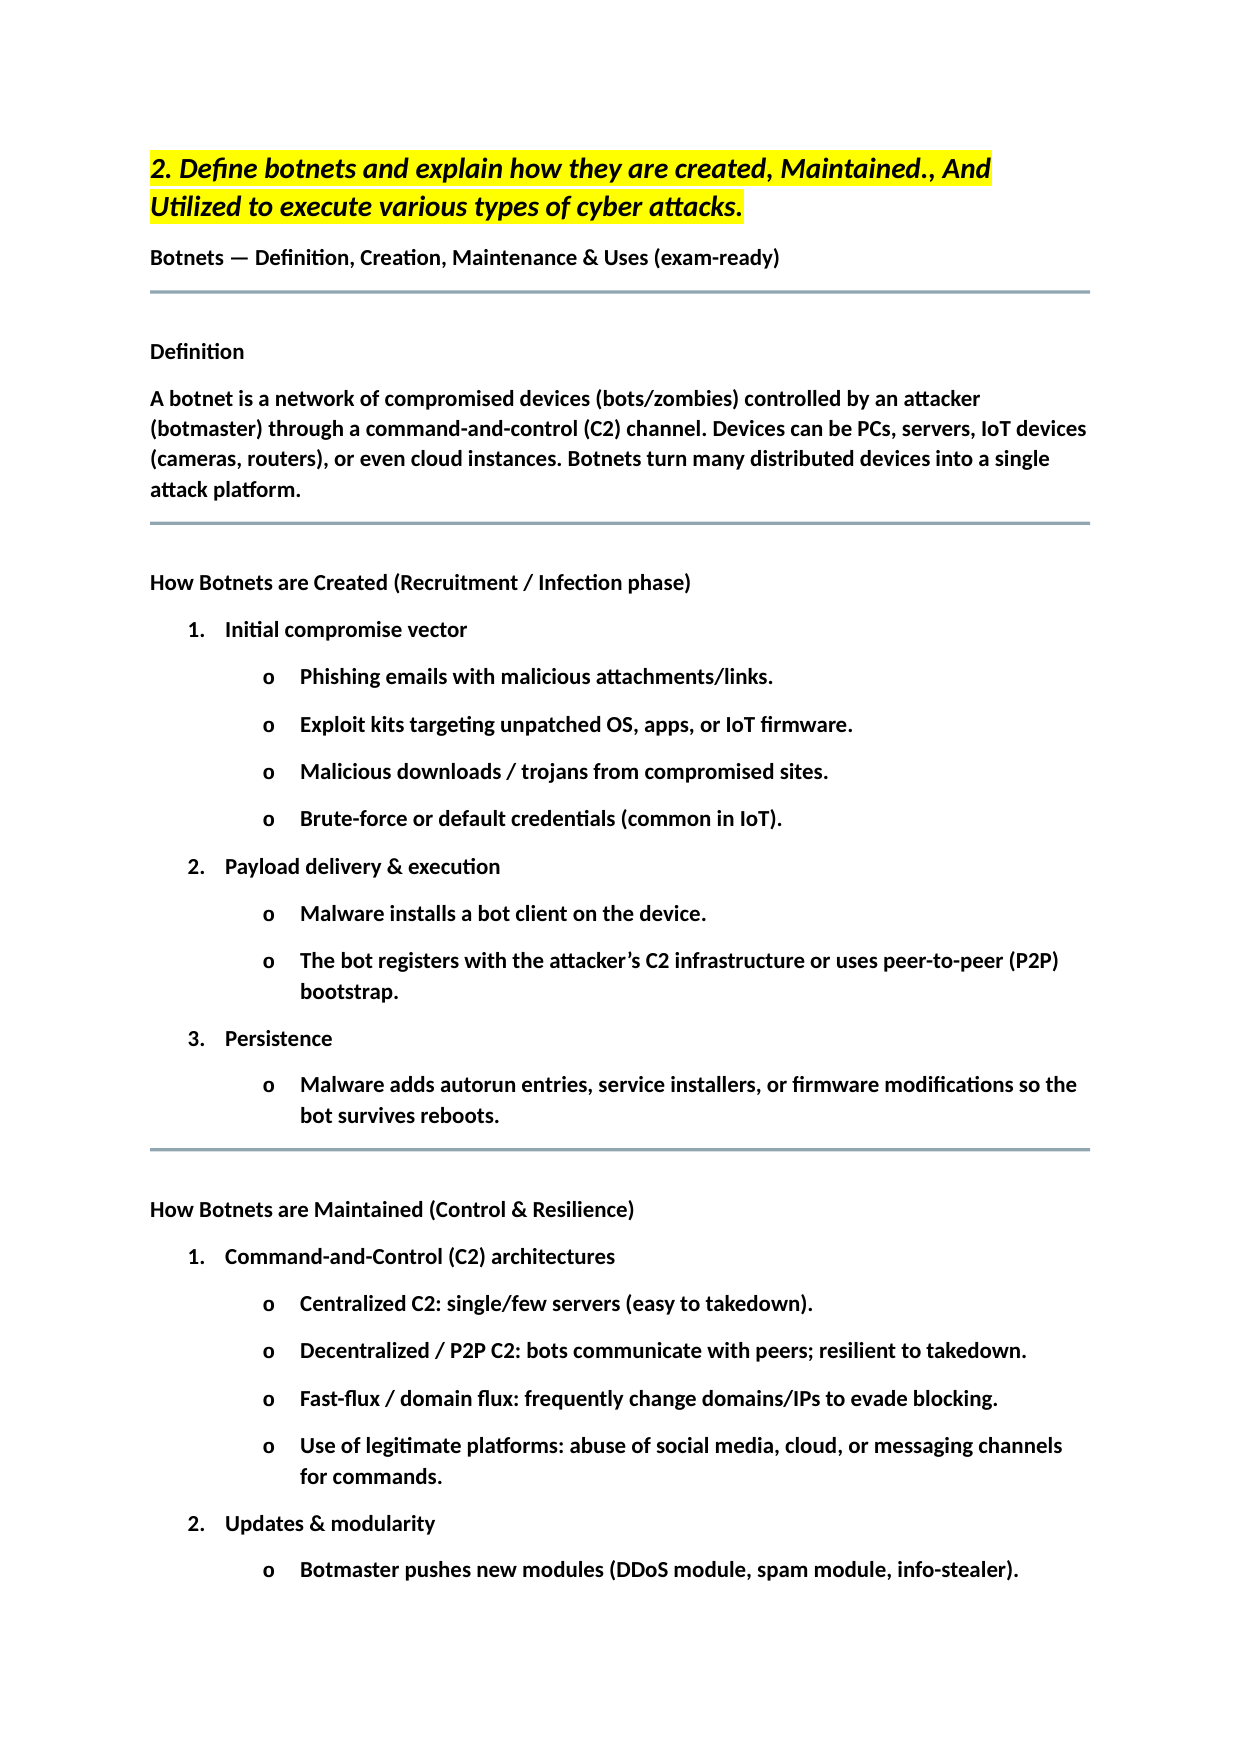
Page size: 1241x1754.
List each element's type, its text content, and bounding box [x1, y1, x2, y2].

list Botmaster pushes new modules (DDoS module, spam module, info-stealer). [262, 1556, 1090, 1584]
list Updates & modularity [187, 1509, 1090, 1537]
list Command-and-Control (C2) architectures [187, 1242, 1090, 1270]
list Centralized C2: single/few servers (easy to takedown). [262, 1289, 1090, 1317]
list Malware adds autorun entries, service installers, or firmware modifications so the bot survives reboots. [262, 1071, 1090, 1129]
text How Botnets are Created (Recruitment / Infection phase) [150, 568, 1090, 597]
list Fast-flux / domain flux: frequently change domains/IPs to evade blocking. [262, 1384, 1090, 1412]
list Persistence [187, 1024, 1090, 1052]
text How Botnets are Maintained (Control & Resilience) [150, 1195, 1090, 1223]
list The bot registers with the attacker’s C2 infrastructure or uses peer-to-peer (P2P) bootstrap. [262, 946, 1090, 1005]
list Payload delivery & execution [187, 852, 1090, 880]
text 2. Define botnets and explain how they are created, Maintained., And Utilized to execute various types of cyber attacks. [150, 150, 1090, 224]
text Botnets — Definition, Creation, Maintenance & Uses (exam-ready) [150, 243, 1090, 272]
list Malicious downloads / trojans from compromised sites. [262, 757, 1090, 786]
list Use of legitimate platforms: abuse of social media, cloud, or messaging channels for commands. [262, 1431, 1090, 1490]
text A botnet is a network of compromised devices (bots/zombies) controlled by an attacker (botmaster) through a command-and-control (C2) channel. Devices can be PCs, servers, IoT devices (cameras, routers), or even cloud instances. Botnets turn many distributed devices into a single attack platform. [150, 384, 1090, 503]
list Phishing emails with malicious attachments/links. [262, 662, 1090, 691]
list Brute-force or default credentials (common in IoT). [262, 804, 1090, 833]
text Definition [150, 337, 1090, 365]
list Initial compromise vector [187, 615, 1090, 643]
list Malware installs a bot client on the device. [262, 899, 1090, 927]
list Exploit kits targeting unpatched OS, apps, or IoT firmware. [262, 710, 1090, 738]
list Decentralized / P2P C2: bots communicate with peers; resilient to takedown. [262, 1336, 1090, 1365]
